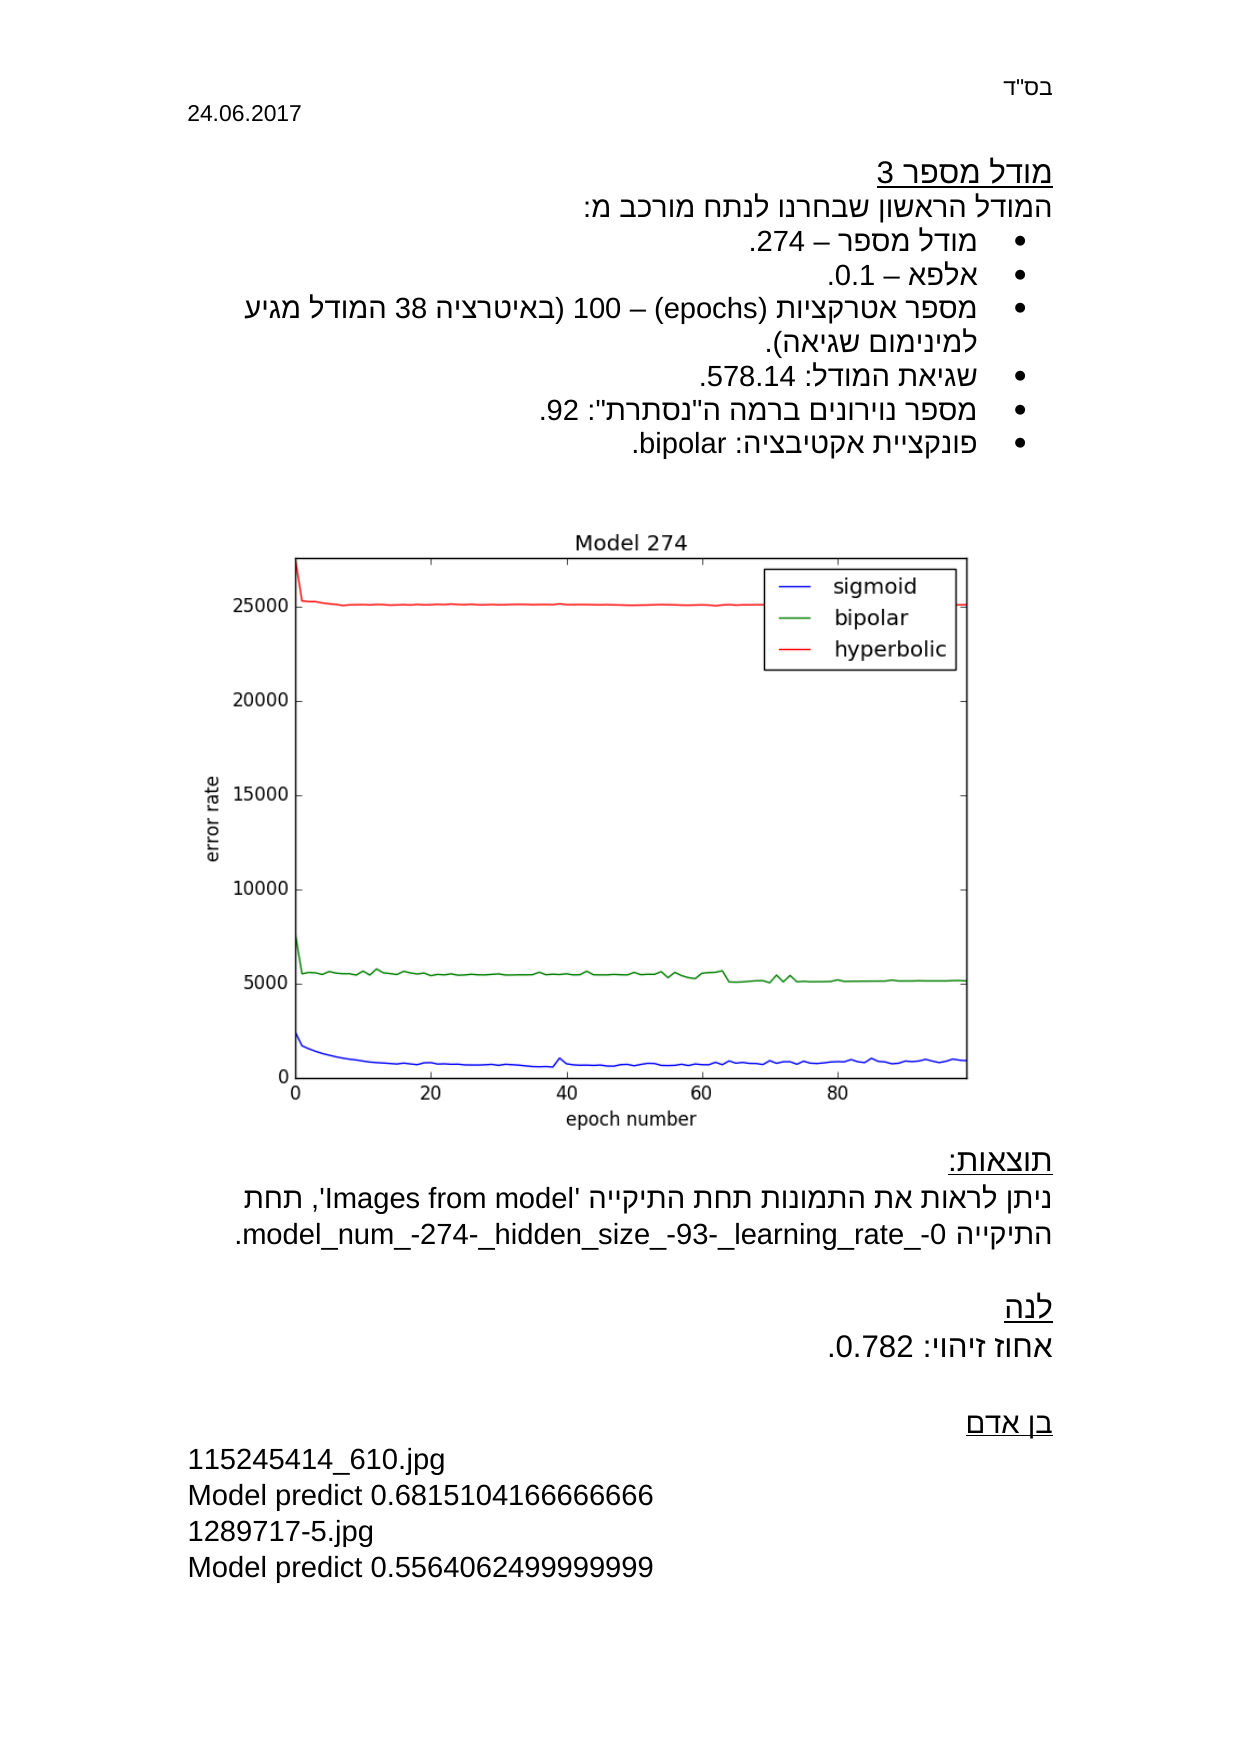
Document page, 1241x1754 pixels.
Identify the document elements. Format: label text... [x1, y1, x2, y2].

list פונקציית אקטיבציה: bipolar. [187, 426, 1015, 460]
list מודל מספר – 274. [187, 224, 1015, 258]
list מספר אטרקציות (epochs) – 100 (באיטרציה 38 המודל מגיע למינימום שגיאה). [187, 291, 1015, 359]
picture [187, 493, 1053, 1143]
text Model predict 0.6815104166666666 [187, 1478, 1053, 1512]
text לנה [187, 1289, 1053, 1325]
text 115245414_610.jpg [187, 1442, 1053, 1475]
text מודל מספר 3 [187, 154, 1053, 190]
text המודל הראשון שבחרנו לנתח מורכב מ: [187, 190, 1053, 224]
text Model predict 0.5564062499999999 [187, 1550, 1053, 1584]
text תוצאות: [187, 1143, 1053, 1178]
text בן אדם [187, 1406, 1053, 1439]
text ניתן לראות את התמונות תחת התיקייה 'Images from model', תחת התיקייה model_num_-274-_hidden_size_-93-_learning_rate_-0. [187, 1181, 1053, 1251]
list שגיאת המודל: 578.14. [187, 359, 1015, 392]
text אחוז זיהוי: 0.782. [187, 1328, 1053, 1364]
list אלפא – 0.1. [187, 258, 1015, 291]
text 1289717-5.jpg [187, 1514, 1053, 1548]
list מספר נוירונים ברמה ה"נסתרת": 92. [187, 392, 1015, 426]
